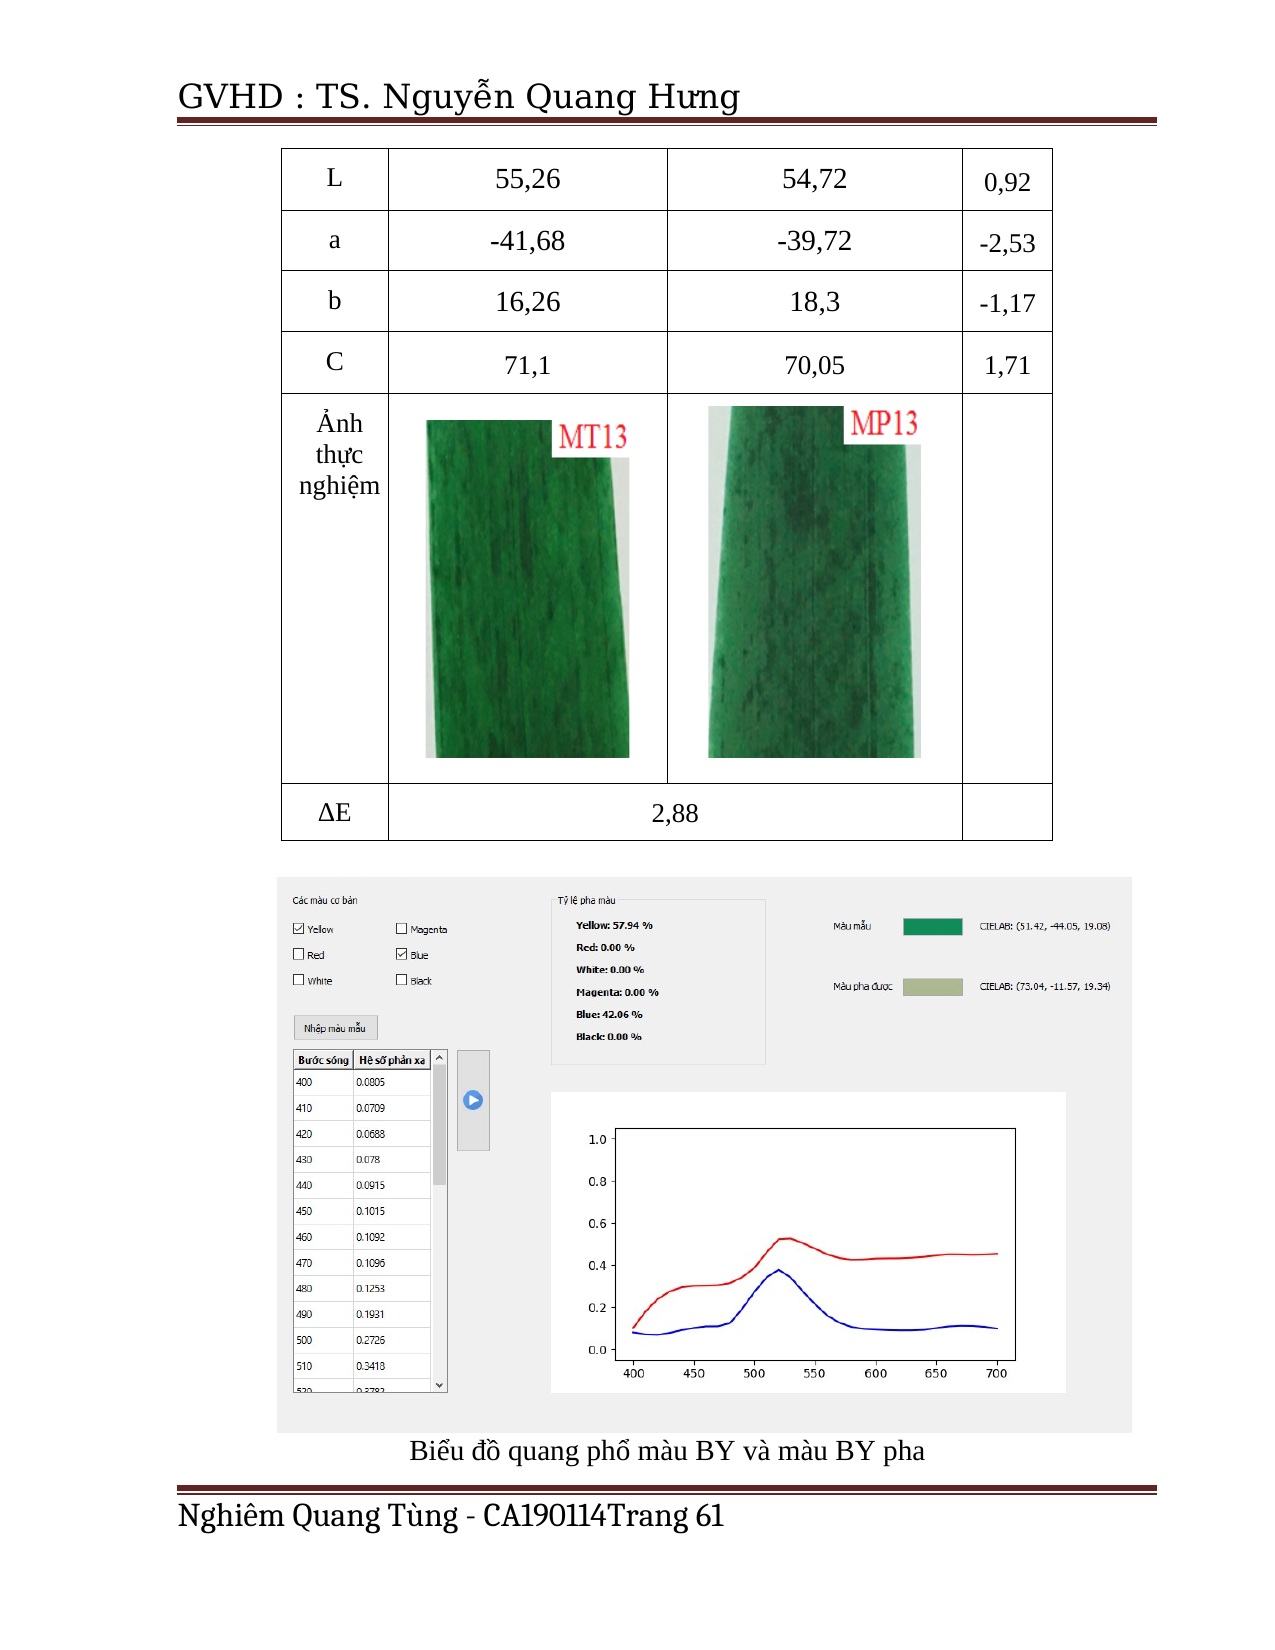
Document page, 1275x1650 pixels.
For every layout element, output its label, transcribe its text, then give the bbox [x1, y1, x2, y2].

picture [277, 875, 1133, 1433]
text Biểu đồ quang phổ màu BY và màu BY pha [177, 1433, 1157, 1467]
picture [708, 406, 921, 758]
table_cell 70,05 [668, 332, 962, 393]
table_cell 0,92 [963, 149, 1052, 210]
table_cell 18,3 [668, 271, 962, 331]
table_cell [389, 394, 667, 783]
table_cell -1,17 [963, 271, 1052, 331]
table_cell -41,68 [389, 211, 667, 270]
table_cell [963, 784, 1052, 840]
picture [425, 420, 630, 758]
table_cell a [282, 211, 388, 270]
table_cell 1,71 [963, 332, 1052, 393]
table_cell -2,53 [963, 211, 1052, 270]
table_cell 71,1 [389, 332, 667, 393]
table_cell C [282, 332, 388, 393]
table_cell ΔE [282, 784, 388, 840]
table_cell b [282, 271, 388, 331]
table_cell [963, 394, 1052, 783]
table_cell 55,26 [389, 149, 667, 210]
table_cell L [282, 149, 388, 210]
table_cell [668, 394, 962, 783]
table_cell 16,26 [389, 271, 667, 331]
table_cell -39,72 [668, 211, 962, 270]
table_cell Ảnh thực nghiệm [282, 394, 388, 783]
table_cell 54,72 [668, 149, 962, 210]
table_cell 2,88 [389, 784, 962, 840]
